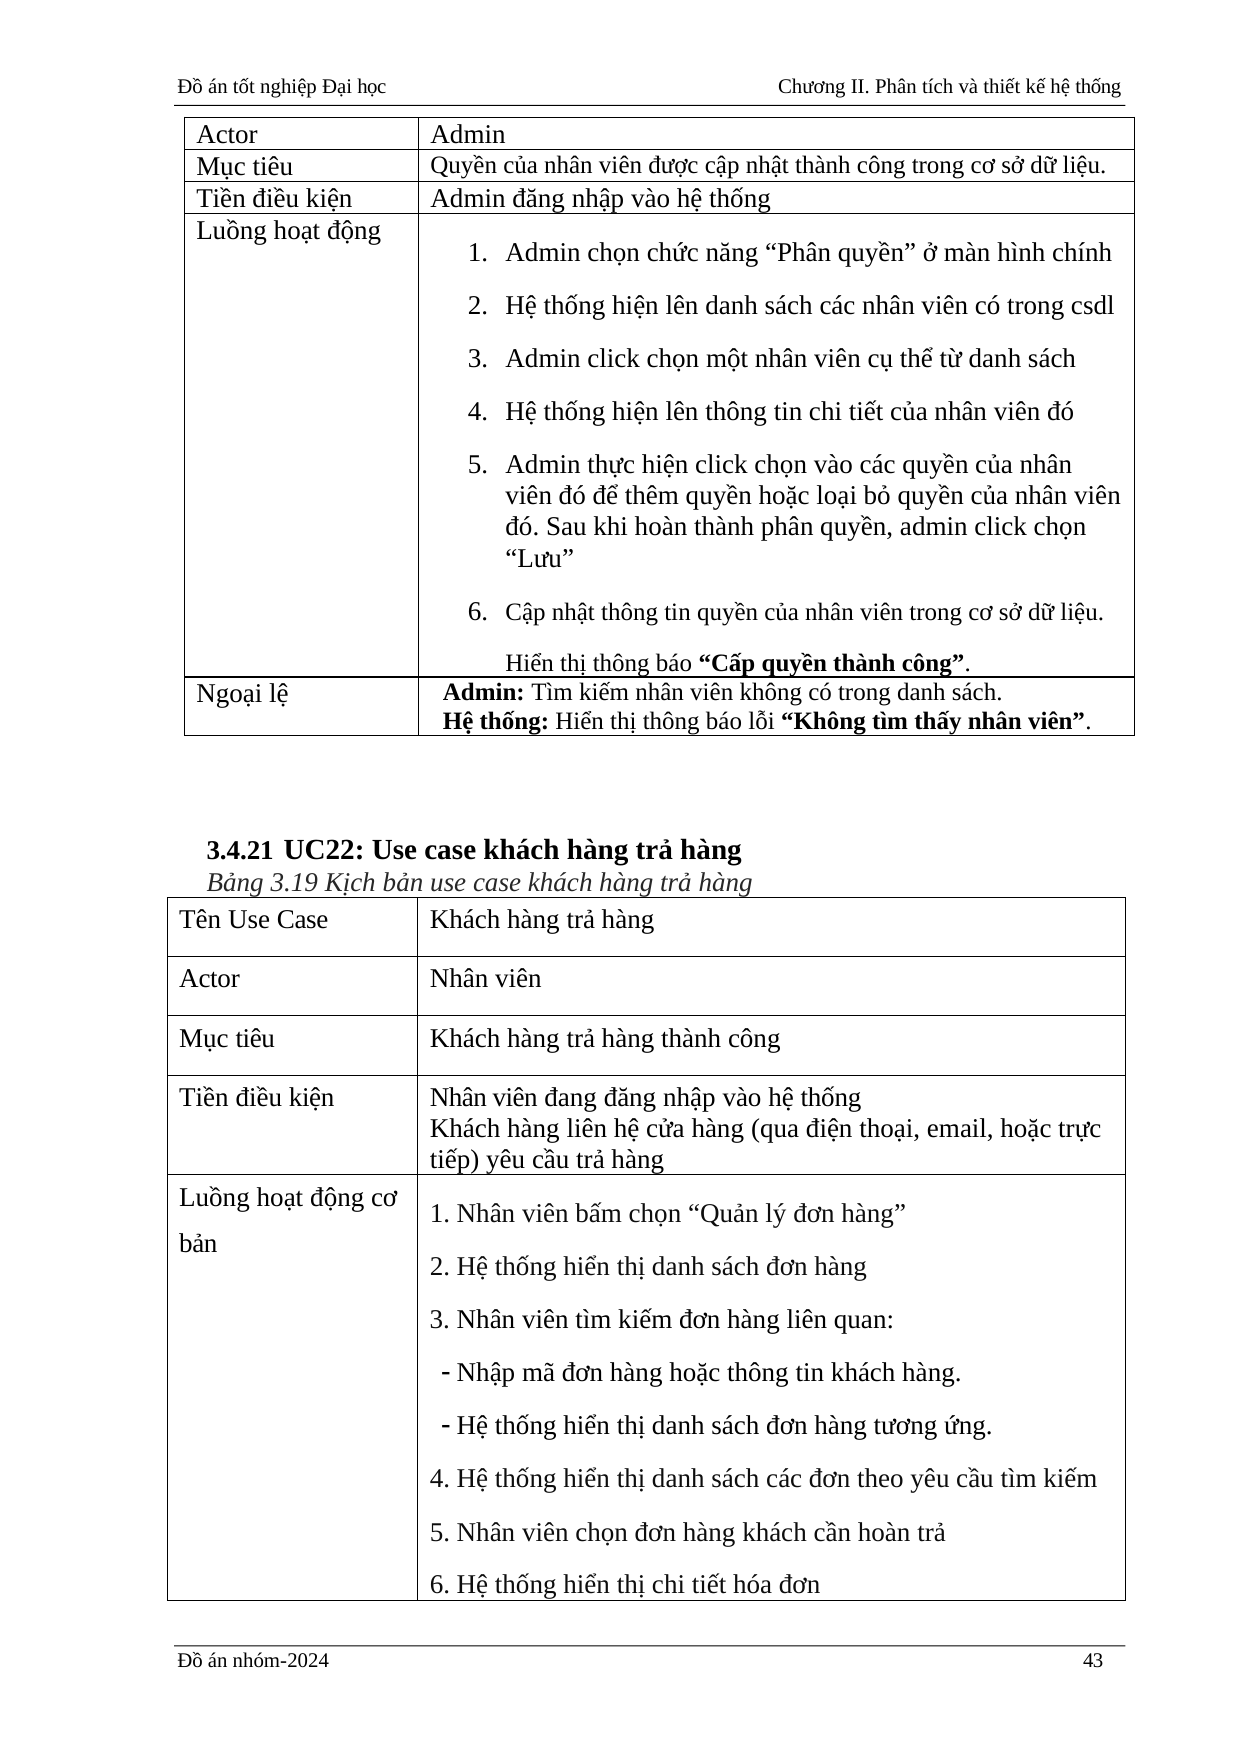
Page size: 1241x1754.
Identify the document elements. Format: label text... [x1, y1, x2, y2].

table_cell Khách hàng trả hàng thành công [418, 1016, 1125, 1074]
table_cell Mục tiêu [185, 150, 418, 181]
table_cell Luồng hoạt động [185, 214, 418, 676]
table_cell Actor [185, 118, 418, 149]
table_cell Admin đăng nhập vào hệ thống [419, 182, 1134, 213]
table_cell Actor [168, 957, 417, 1015]
table_cell Mục tiêu [168, 1016, 417, 1074]
table_cell Tiền điều kiện [168, 1076, 417, 1174]
table_cell Admin: Tìm kiếm nhân viên không có trong danh sách. Hệ thống: Hiển thị thông báo lỗi “Không tìm thấy nhân viên”. [419, 678, 1134, 735]
text Bảng 3.19 Kịch bản use case khách hàng trả hàng [154, 866, 1136, 897]
table_header Tên Use Case [168, 898, 417, 956]
table_cell Nhân viên đang đăng nhập vào hệ thống Khách hàng liên hệ cửa hàng (qua điện thoại, email, hoặc trực tiếp) yêu cầu trả hàng [418, 1076, 1125, 1174]
table_cell Tiền điều kiện [185, 182, 418, 213]
table_cell Nhân viên [418, 957, 1125, 1015]
table_cell Admin [419, 118, 1134, 149]
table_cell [418, 1175, 1125, 1600]
table_cell Ngoại lệ [185, 678, 418, 735]
table_header Khách hàng trả hàng [418, 898, 1125, 956]
subtitle UC22: Use case khách hàng trả hàng [206, 832, 1136, 866]
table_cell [168, 1175, 417, 1600]
table_cell Admin chọn chức năng “Phân quyền” ở màn hình chính Hệ thống hiện lên danh sách các nhân viên có trong csdl Admin click chọn một nhân viên cụ thể từ danh sách Hệ thống hiện lên thông tin chi tiết của nhân viên đó Admin thực hiện click chọn vào các quyền của nhân viên đó để thêm quyền hoặc loại bỏ quyền của nhân viên đó. Sau khi hoàn thành phân quyền, admin click chọn “Lưu” Cập nhật thông tin quyền của nhân viên trong cơ sở dữ liệu. Hiển thị thông báo “Cấp quyền thành công”. [419, 214, 1134, 676]
table_cell Quyền của nhân viên được cập nhật thành công trong cơ sở dữ liệu. [419, 150, 1134, 181]
